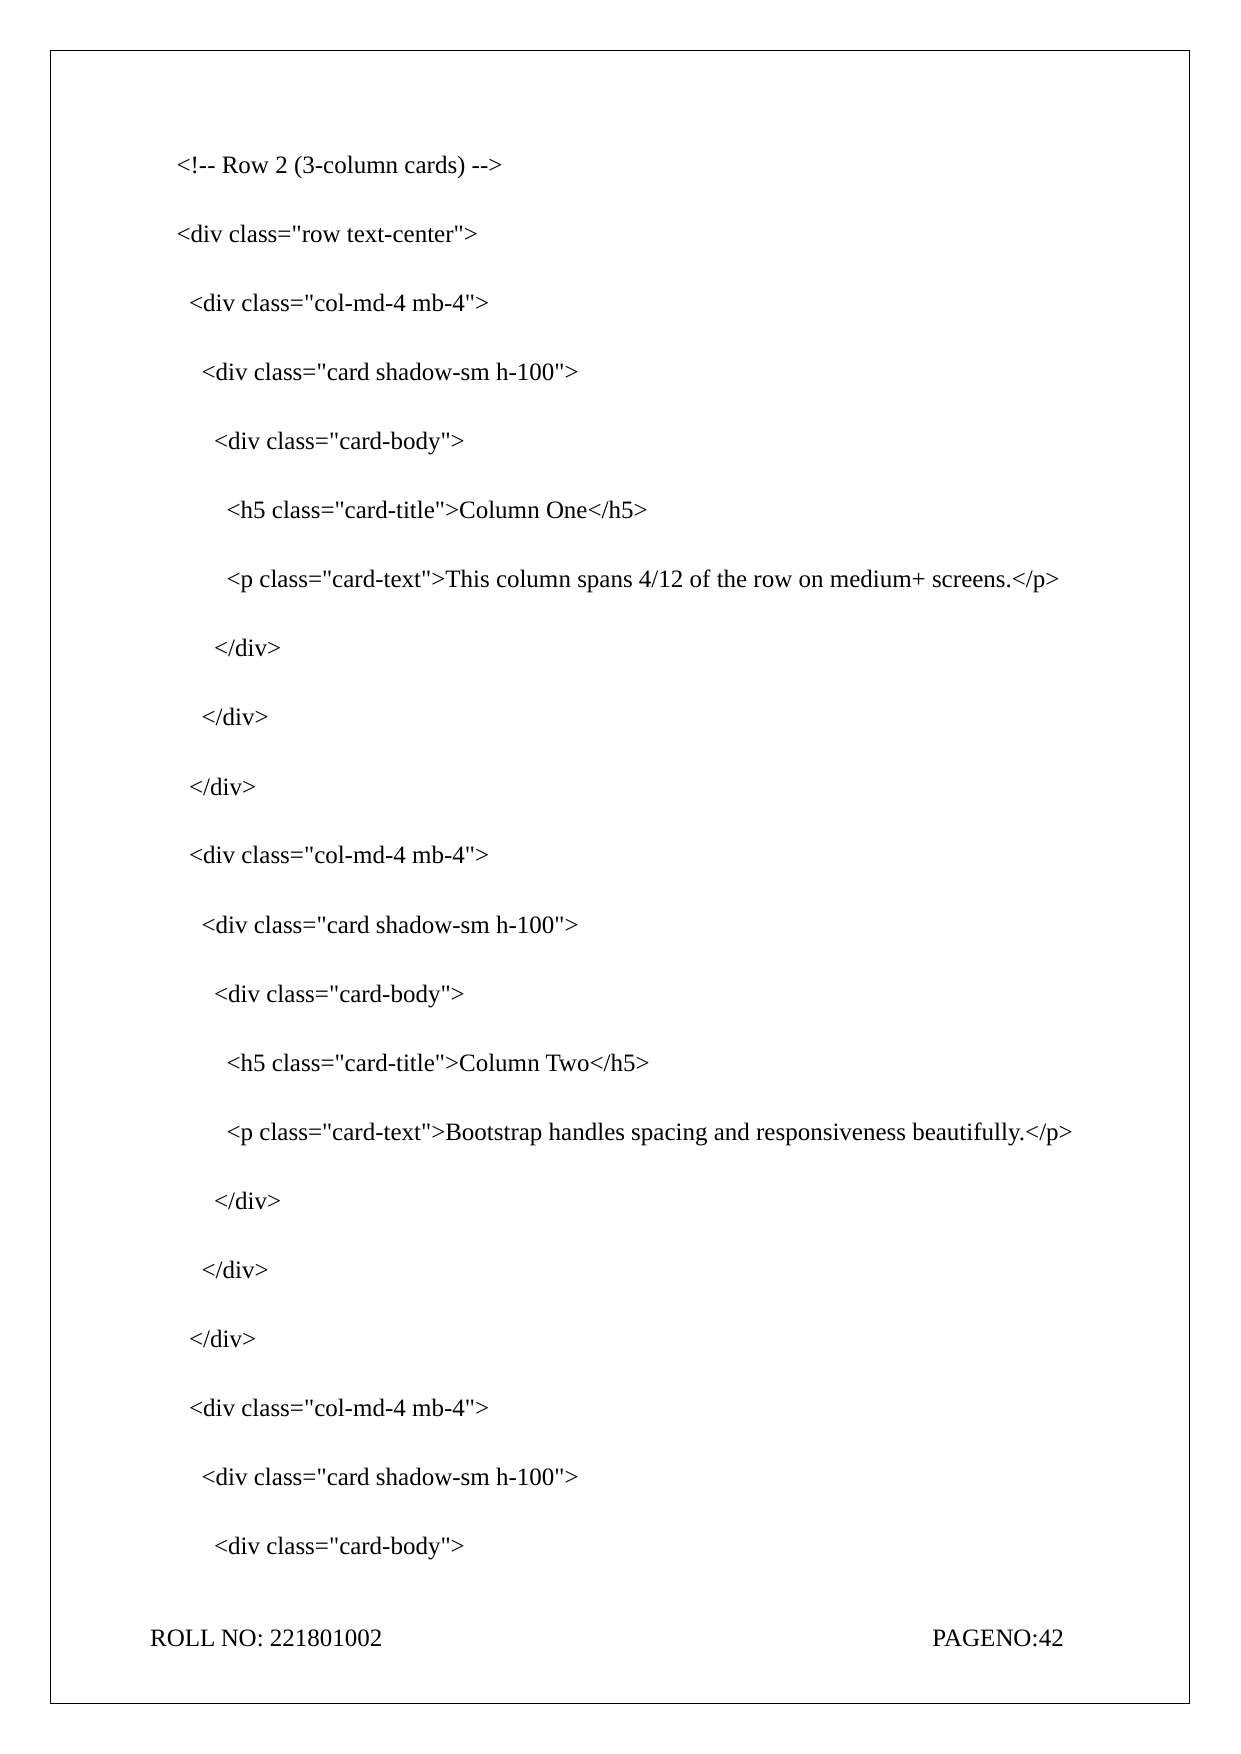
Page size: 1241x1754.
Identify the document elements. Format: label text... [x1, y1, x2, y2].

text <div class="col-md-4 mb-4"> [151, 288, 1090, 317]
text <div class="row text-center"> [151, 219, 1090, 248]
text </div> [151, 1324, 1090, 1353]
text </div> [151, 772, 1090, 800]
text <p class="card-text">Bootstrap handles spacing and responsiveness beautifully.</p> [151, 1117, 1090, 1146]
text <div class="card shadow-sm h-100"> [151, 910, 1090, 938]
text <div class="card shadow-sm h-100"> [151, 1462, 1090, 1491]
text </div> [151, 633, 1090, 662]
text <div class="col-md-4 mb-4"> [151, 1393, 1090, 1422]
text <div class="card-body"> [151, 979, 1090, 1007]
text </div> [151, 1255, 1090, 1284]
text <div class="col-md-4 mb-4"> [151, 841, 1090, 869]
text <p class="card-text">This column spans 4/12 of the row on medium+ screens.</p> [151, 564, 1090, 593]
text </div> [151, 1186, 1090, 1215]
text <div class="card-body"> [151, 1531, 1090, 1560]
text <div class="card-body"> [151, 426, 1090, 455]
text <!-- Row 2 (3-column cards) --> [151, 150, 1090, 179]
text <div class="card shadow-sm h-100"> [151, 357, 1090, 386]
text <h5 class="card-title">Column Two</h5> [151, 1048, 1090, 1077]
text </div> [151, 702, 1090, 731]
text <h5 class="card-title">Column One</h5> [151, 495, 1090, 524]
